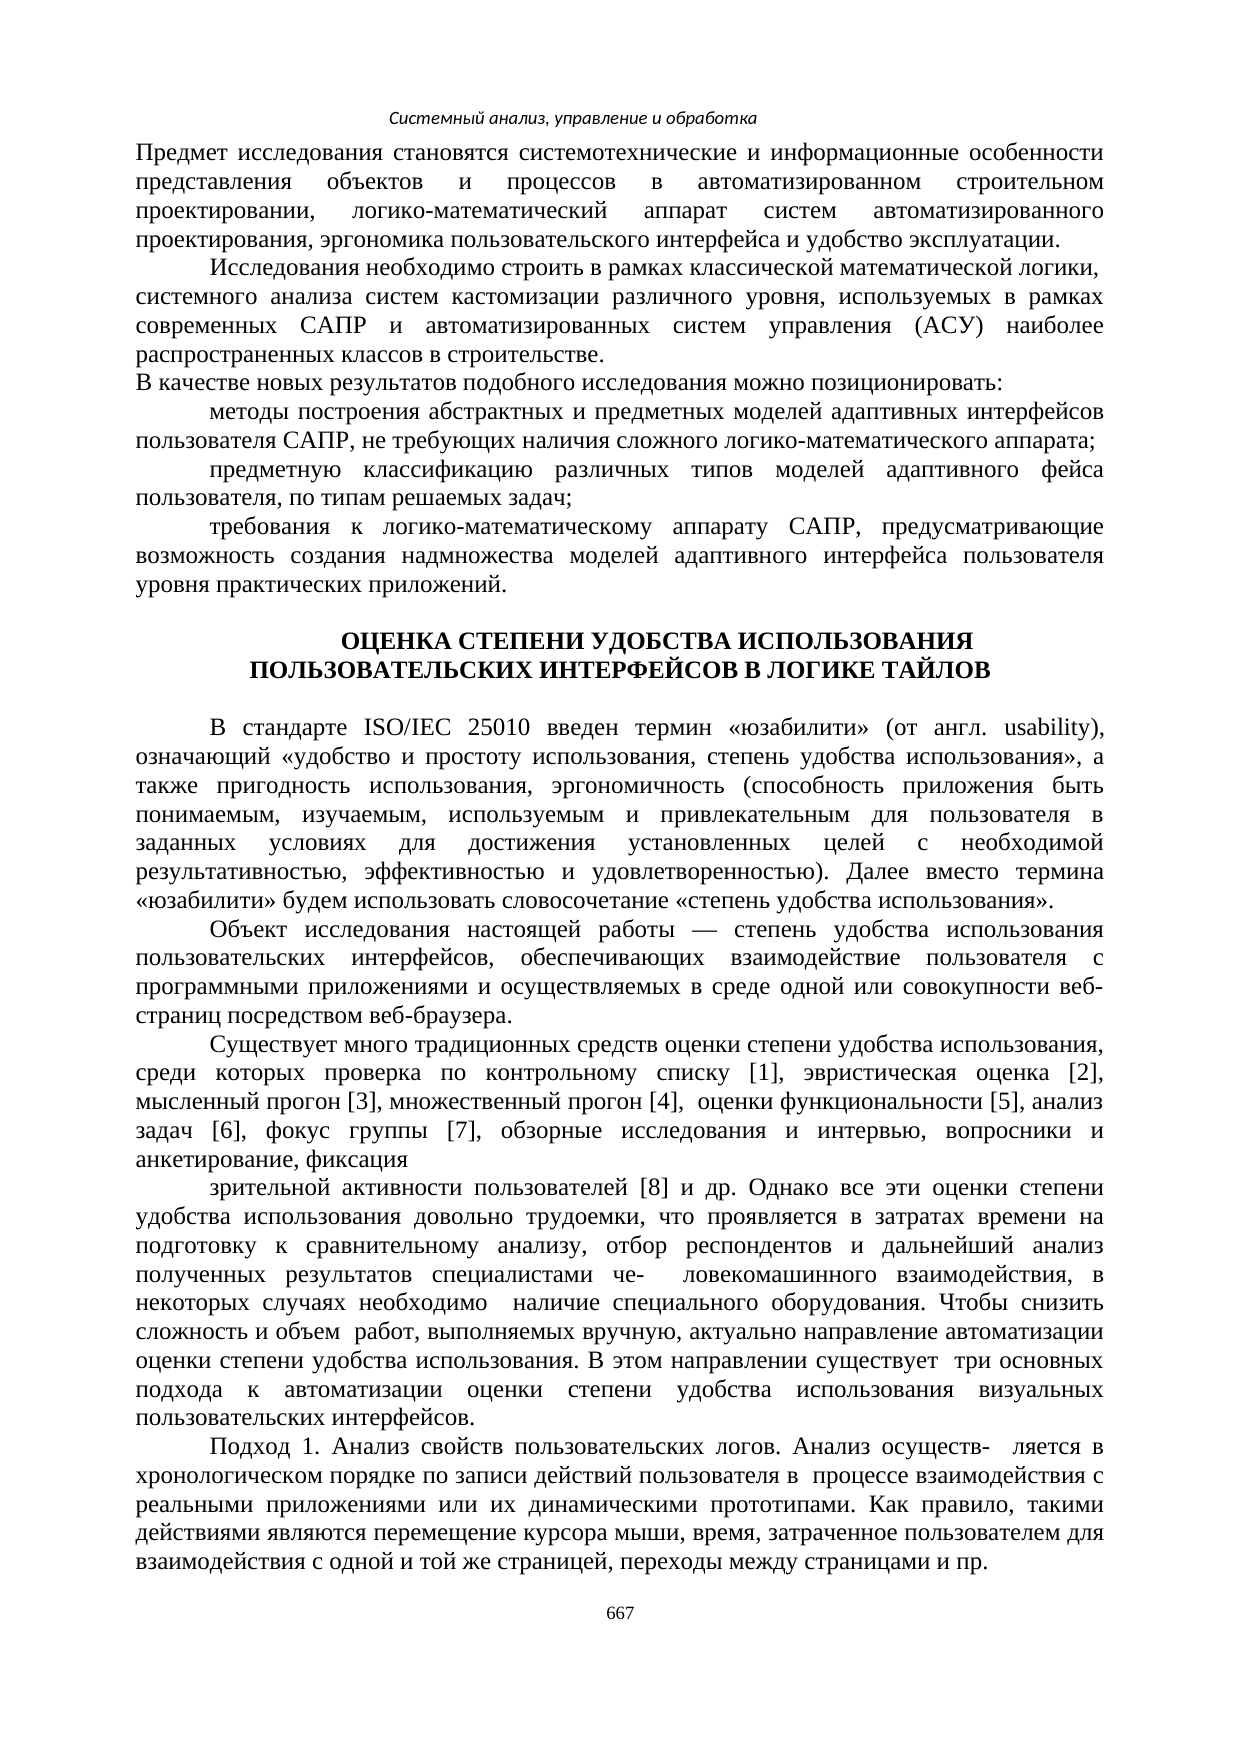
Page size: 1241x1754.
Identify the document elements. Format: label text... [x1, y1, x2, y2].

text Объект исследования настоящей работы — степень удобства использования пользовательских интерфейсов, обеспечивающих взаимодействие пользователя с программными приложениями и осуществляемых в среде одной или совокупности веб-страниц посредством веб-браузера. [135, 914, 1105, 1029]
text ОЦЕНКА СТЕПЕНИ УДОБСТВА ИСПОЛЬЗОВАНИЯ ПОЛЬЗОВАТЕЛЬСКИХ ИНТЕРФЕЙСОВ В ЛОГИКЕ ТАЙЛОВ [135, 626, 1105, 684]
text требования к логико-математическому аппарату САПР, предусматривающие возможность создания надмножества моделей адаптивного интерфейса пользователя уровня практических приложений. [135, 511, 1105, 597]
text методы построения абстрактных и предметных моделей адаптивных интерфейсов пользователя САПР, не требующих наличия сложного логико-математического аппарата; [135, 396, 1105, 454]
text предметную классификацию различных типов моделей адаптивного фейса пользователя, по типам решаемых задач; [135, 454, 1105, 511]
text Исследования необходимо строить в рамках классической математической логики, [135, 252, 1105, 281]
text В стандарте ISO/IEC 25010 введен термин «юзабилити» (от англ. usability), означающий «удобство и простоту использования, степень удобства использования», а также пригодность использования, эргономичность (способность приложения быть понимаемым, изучаемым, используемым и привлекательным для пользователя в заданных условиях для достижения установленных целей с необходимой результативностью, эффективностью и удовлетворенностью). Далее вместо термина «юзабилити» будем использовать словосочетание «степень удобства использования». [135, 712, 1105, 914]
text системного анализа систем кастомизации различного уровня, используемых в рамках современных САПР и автоматизированных систем управления (АСУ) наиболее распространенных классов в строительстве. [135, 281, 1105, 367]
text В качестве новых результатов подобного исследования можно позиционировать: [135, 367, 1105, 396]
text зрительной активности пользователей [8] и др. Однако все эти оценки степени удобства использования довольно трудоемки, что проявляется в затратах времени на подготовку к сравнительному анализу, отбор респондентов и дальнейший анализ полученных результатов специалистами че- ловекомашинного взаимодействия, в некоторых случаях необходимо наличие специального оборудования. Чтобы снизить сложность и объем работ, выполняемых вручную, актуально направление автоматизации оценки степени удобства использования. В этом направлении существует три основных подхода к автоматизации оценки степени удобства использования визуальных пользовательских интерфейсов. [135, 1172, 1105, 1431]
text Подход 1. Анализ свойств пользовательских логов. Анализ осуществ- ляется в хронологическом порядке по записи действий пользователя в процессе взаимодействия с реальными приложениями или их динамическими прототипами. Как правило, такими действиями являются перемещение курсора мыши, время, затраченное пользователем для взаимодействия с одной и той же страницей, переходы между страницами и пр. [135, 1431, 1105, 1575]
text Существует много традиционных средств оценки степени удобства использования, среди которых проверка по контрольному списку [1], эвристическая оценка [2], мысленный прогон [3], множественный прогон [4], оценки функциональности [5], анализ задач [6], фокус группы [7], обзорные исследования и интервью, вопросники и анкетирование, фиксация [135, 1029, 1105, 1172]
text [135, 137, 1105, 252]
